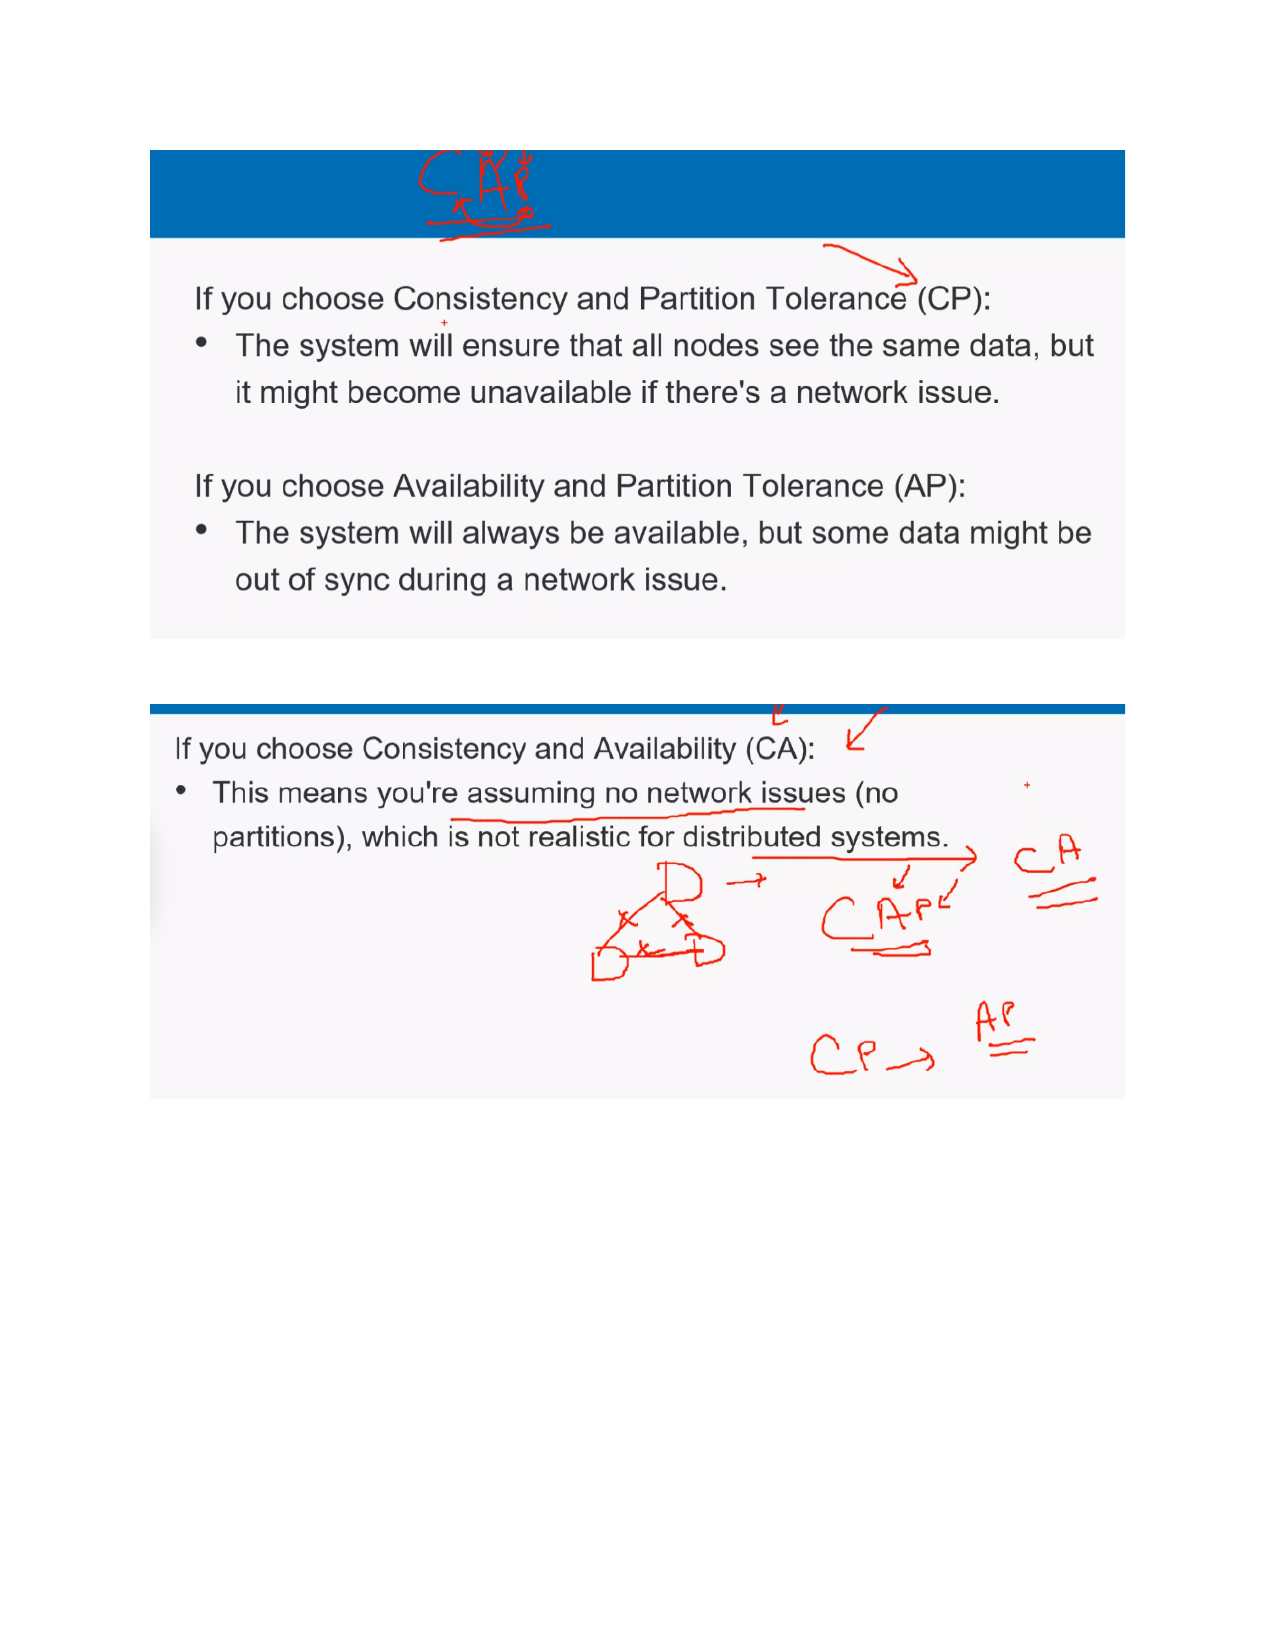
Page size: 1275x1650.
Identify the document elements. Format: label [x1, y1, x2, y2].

picture [150, 150, 1125, 639]
picture [150, 704, 1125, 1099]
